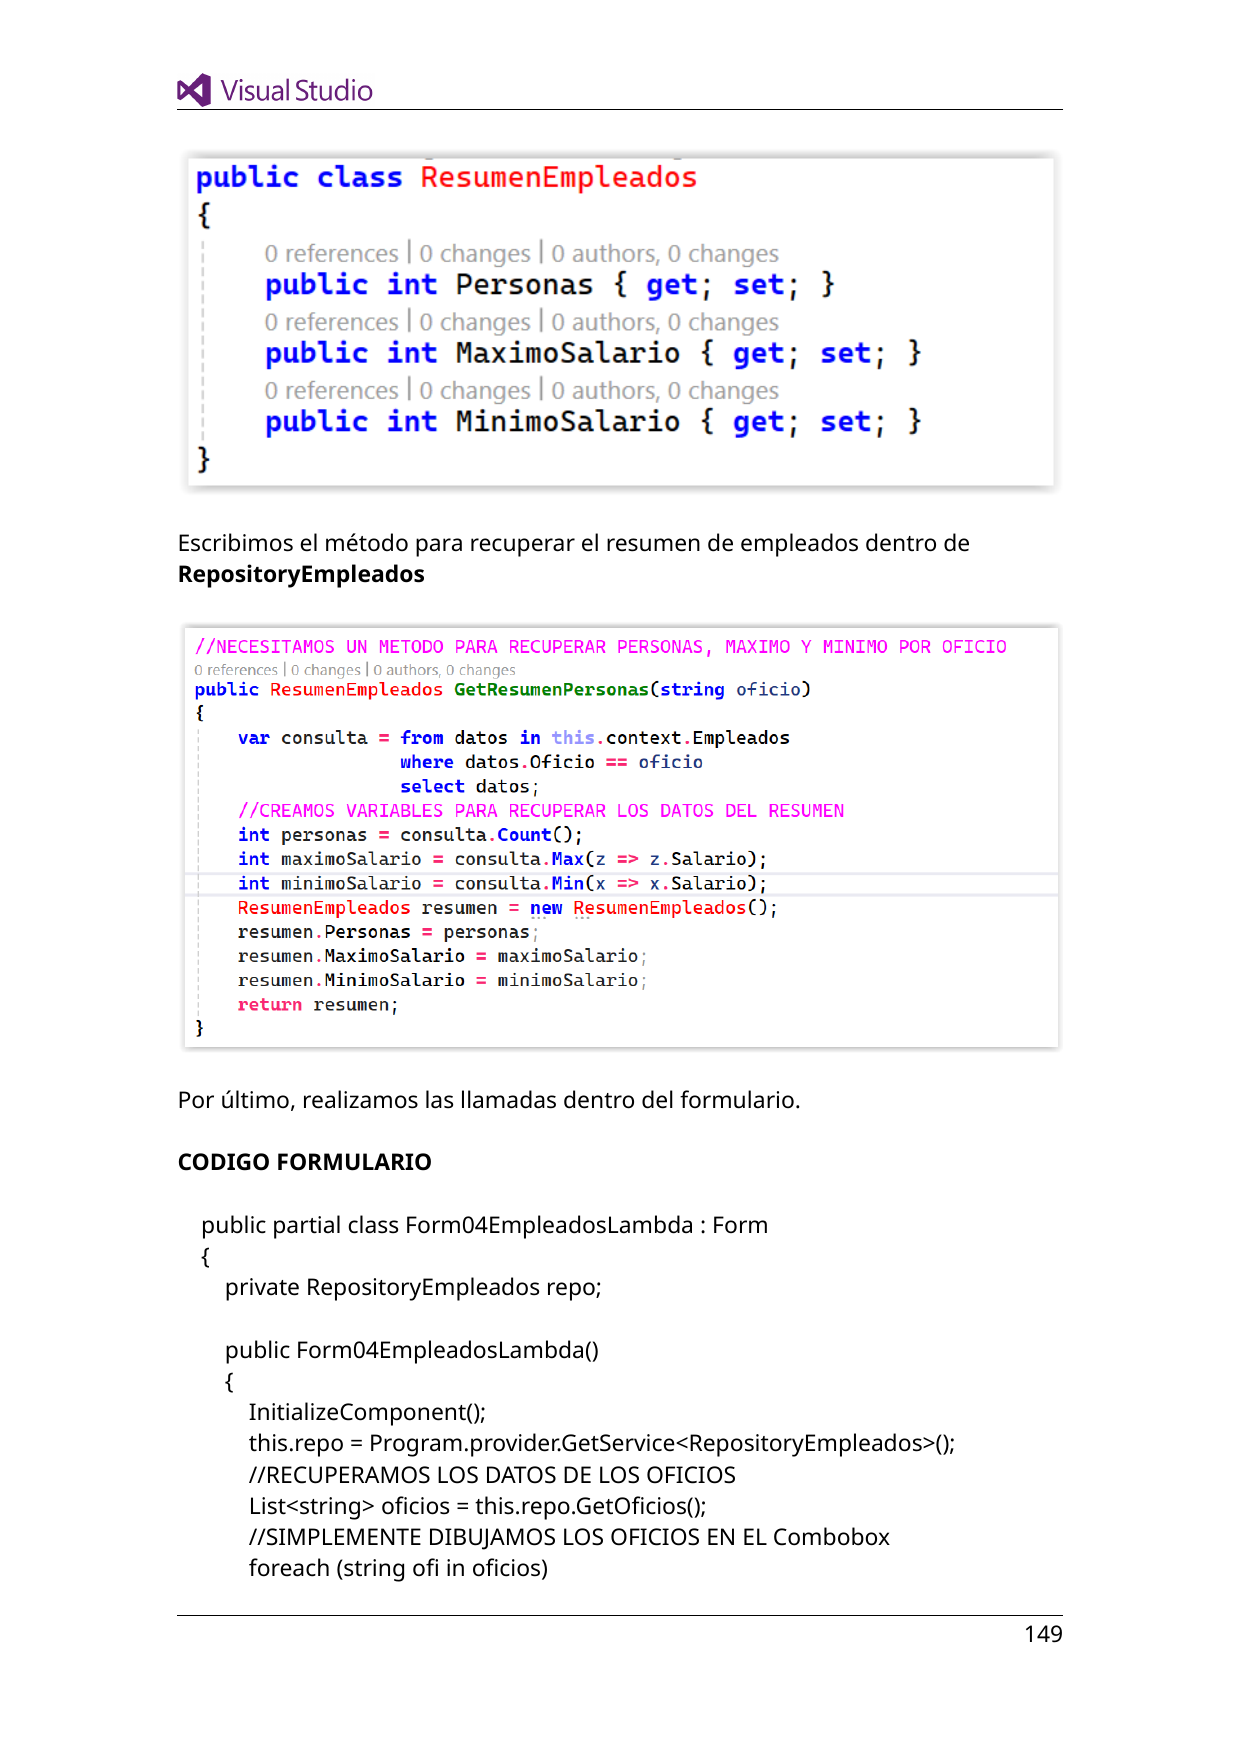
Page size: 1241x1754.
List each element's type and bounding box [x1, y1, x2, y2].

picture [177, 73, 375, 107]
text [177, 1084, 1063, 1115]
picture [177, 620, 1063, 1053]
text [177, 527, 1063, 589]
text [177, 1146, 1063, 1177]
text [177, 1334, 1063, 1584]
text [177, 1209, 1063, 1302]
picture [177, 147, 1063, 496]
